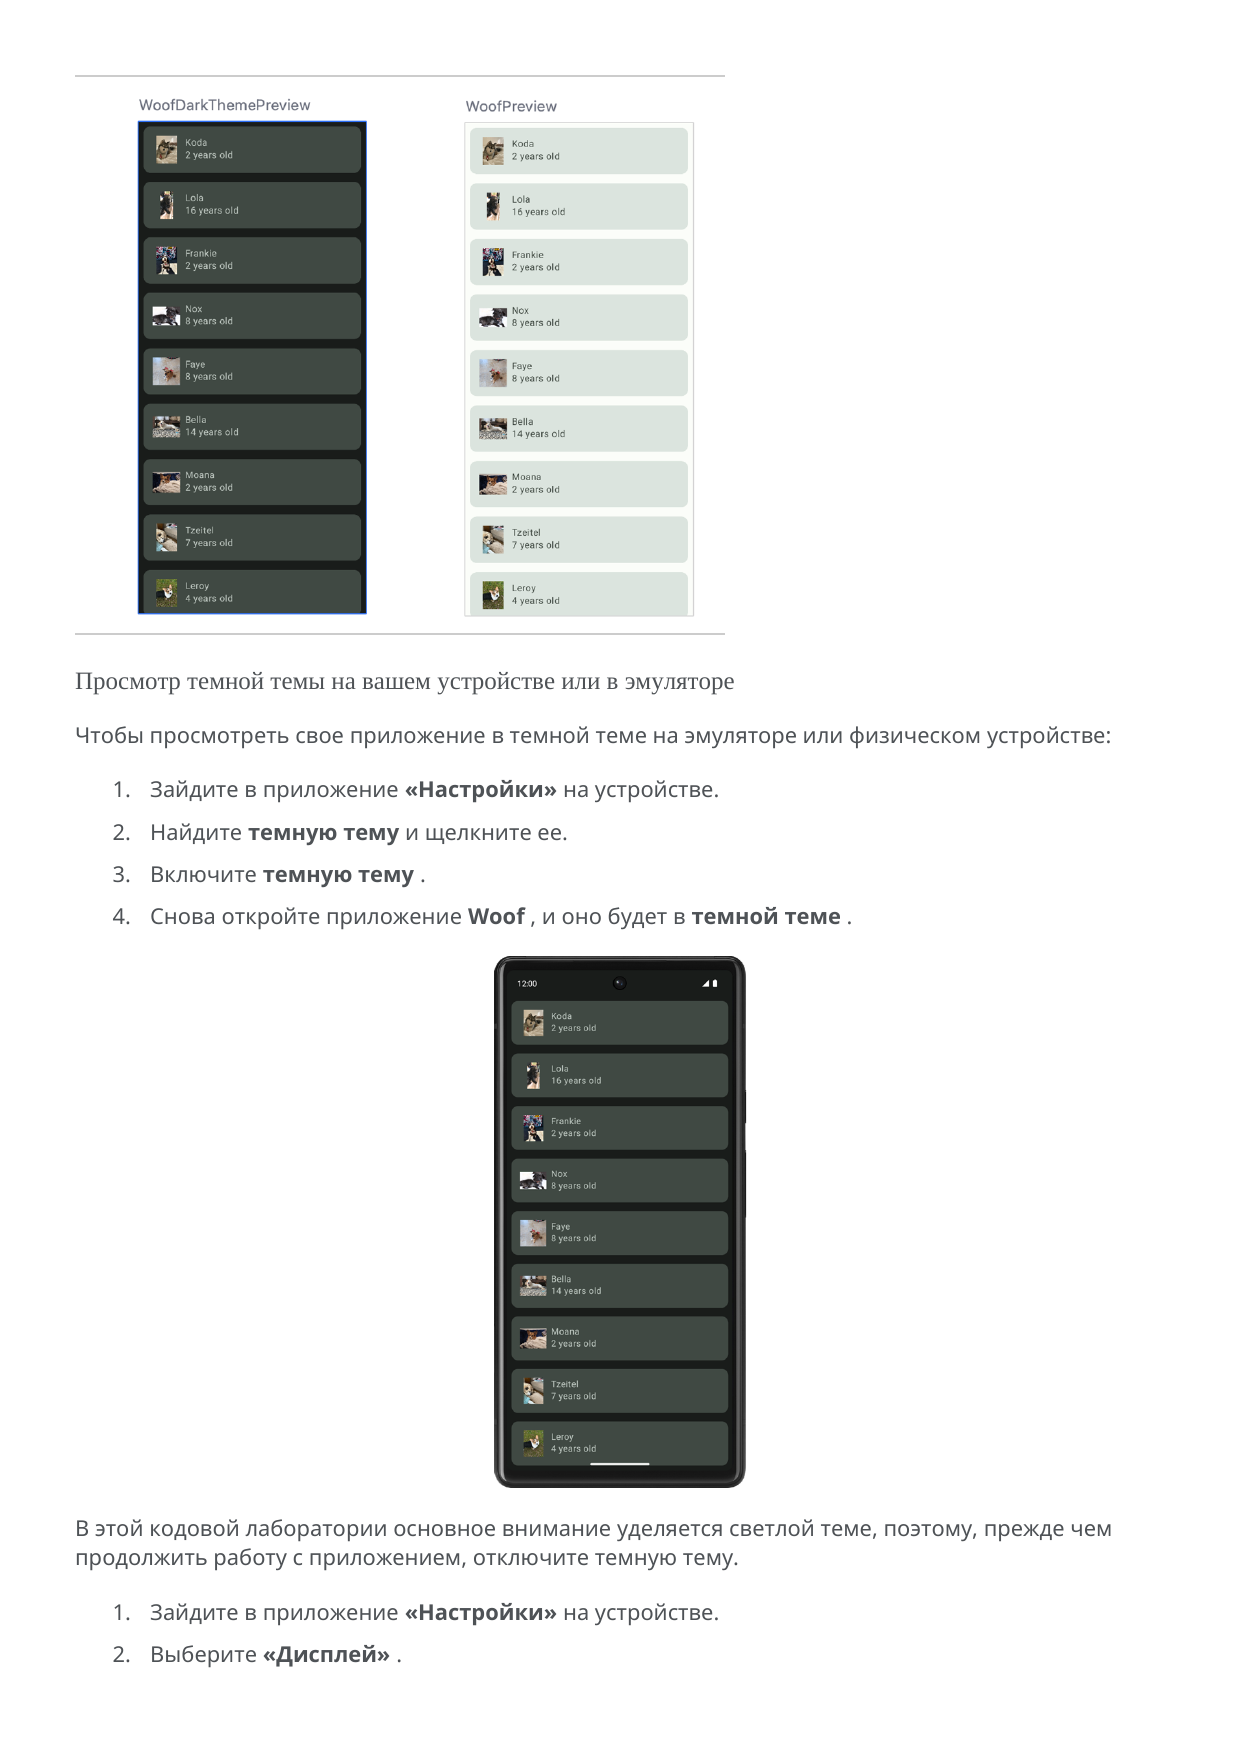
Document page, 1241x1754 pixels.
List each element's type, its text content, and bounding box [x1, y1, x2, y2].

text Просмотр темной темы на вашем устройстве или в эмуляторе [75, 666, 1165, 694]
list Зайдите в приложение «Настройки» на устройстве. [112, 1597, 1165, 1627]
picture [451, 89, 703, 621]
picture [494, 956, 747, 1488]
list Выберите «Дисплей» . [112, 1639, 1165, 1669]
list Включите темную тему . [112, 859, 1165, 889]
text Чтобы просмотреть свое приложение в темной теме на эмуляторе или физическом устройстве: [75, 719, 1165, 749]
table_cell [75, 77, 429, 633]
list Снова откройте приложение Woof , и оно будет в темной теме . [112, 901, 1165, 931]
list Найдите темную тему и щелкните ее. [112, 817, 1165, 846]
list Зайдите в приложение «Настройки» на устройстве. [112, 774, 1165, 804]
table_cell [429, 77, 725, 633]
picture [128, 89, 377, 621]
text В этой кодовой лаборатории основное внимание уделяется светлой теме, поэтому, прежде чем продолжить работу с приложением, отключите темную тему. [75, 1512, 1165, 1572]
